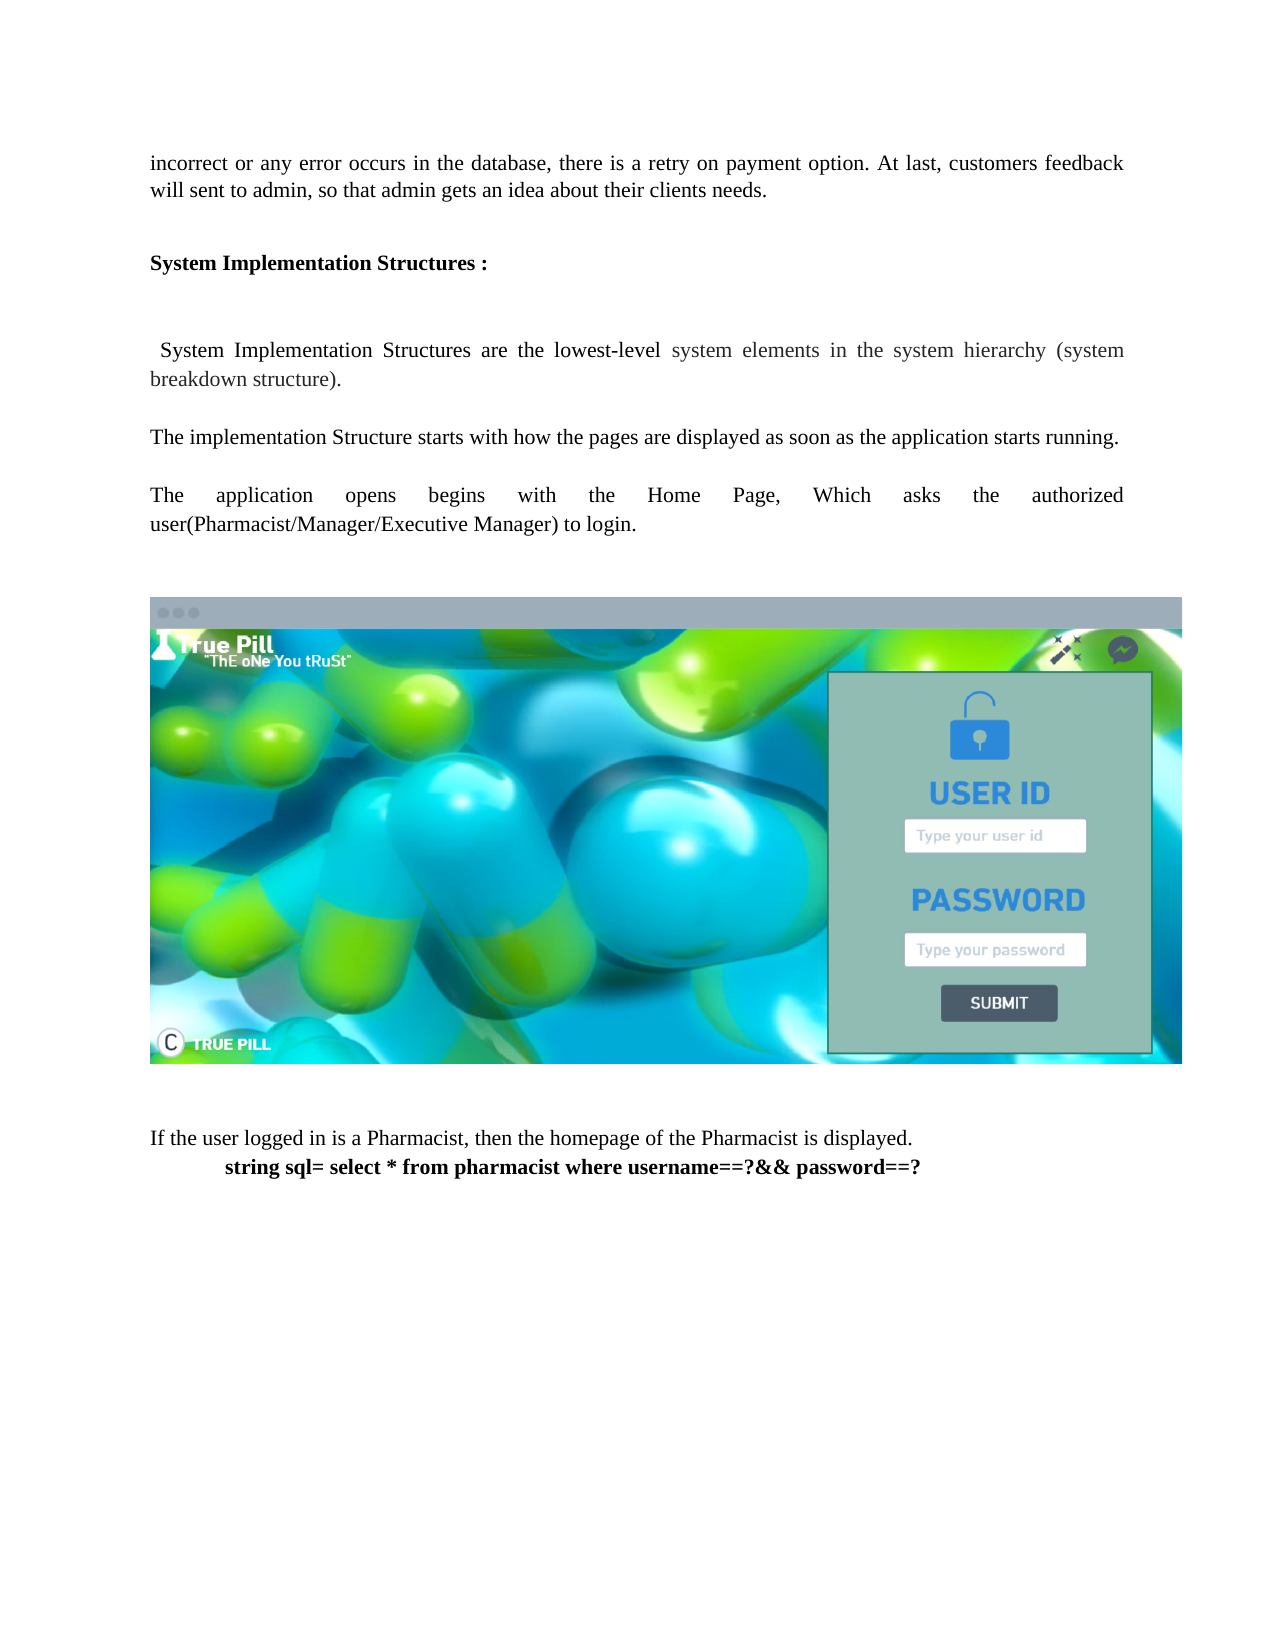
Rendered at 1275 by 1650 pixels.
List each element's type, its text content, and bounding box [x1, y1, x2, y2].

text The application opens begins with the Home Page, Which asks the authorized user(Pharmacist/Manager/Executive Manager) to login. [150, 482, 1125, 536]
text The implementation Structure starts with how the pages are displayed as soon as the application starts running. [150, 424, 1125, 449]
text string sql= select * from pharmacist where username==?&& password==? [150, 1154, 1125, 1179]
text System Implementation Structures : [150, 250, 1125, 275]
text System Implementation Structures are the lowest-level system elements in the system hierarchy (system breakdown structure). [150, 337, 1125, 391]
text If the user logged in is a Pharmacist, then the homepage of the Pharmacist is displayed. [150, 1125, 1125, 1150]
picture [150, 597, 1183, 1064]
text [150, 150, 1125, 202]
